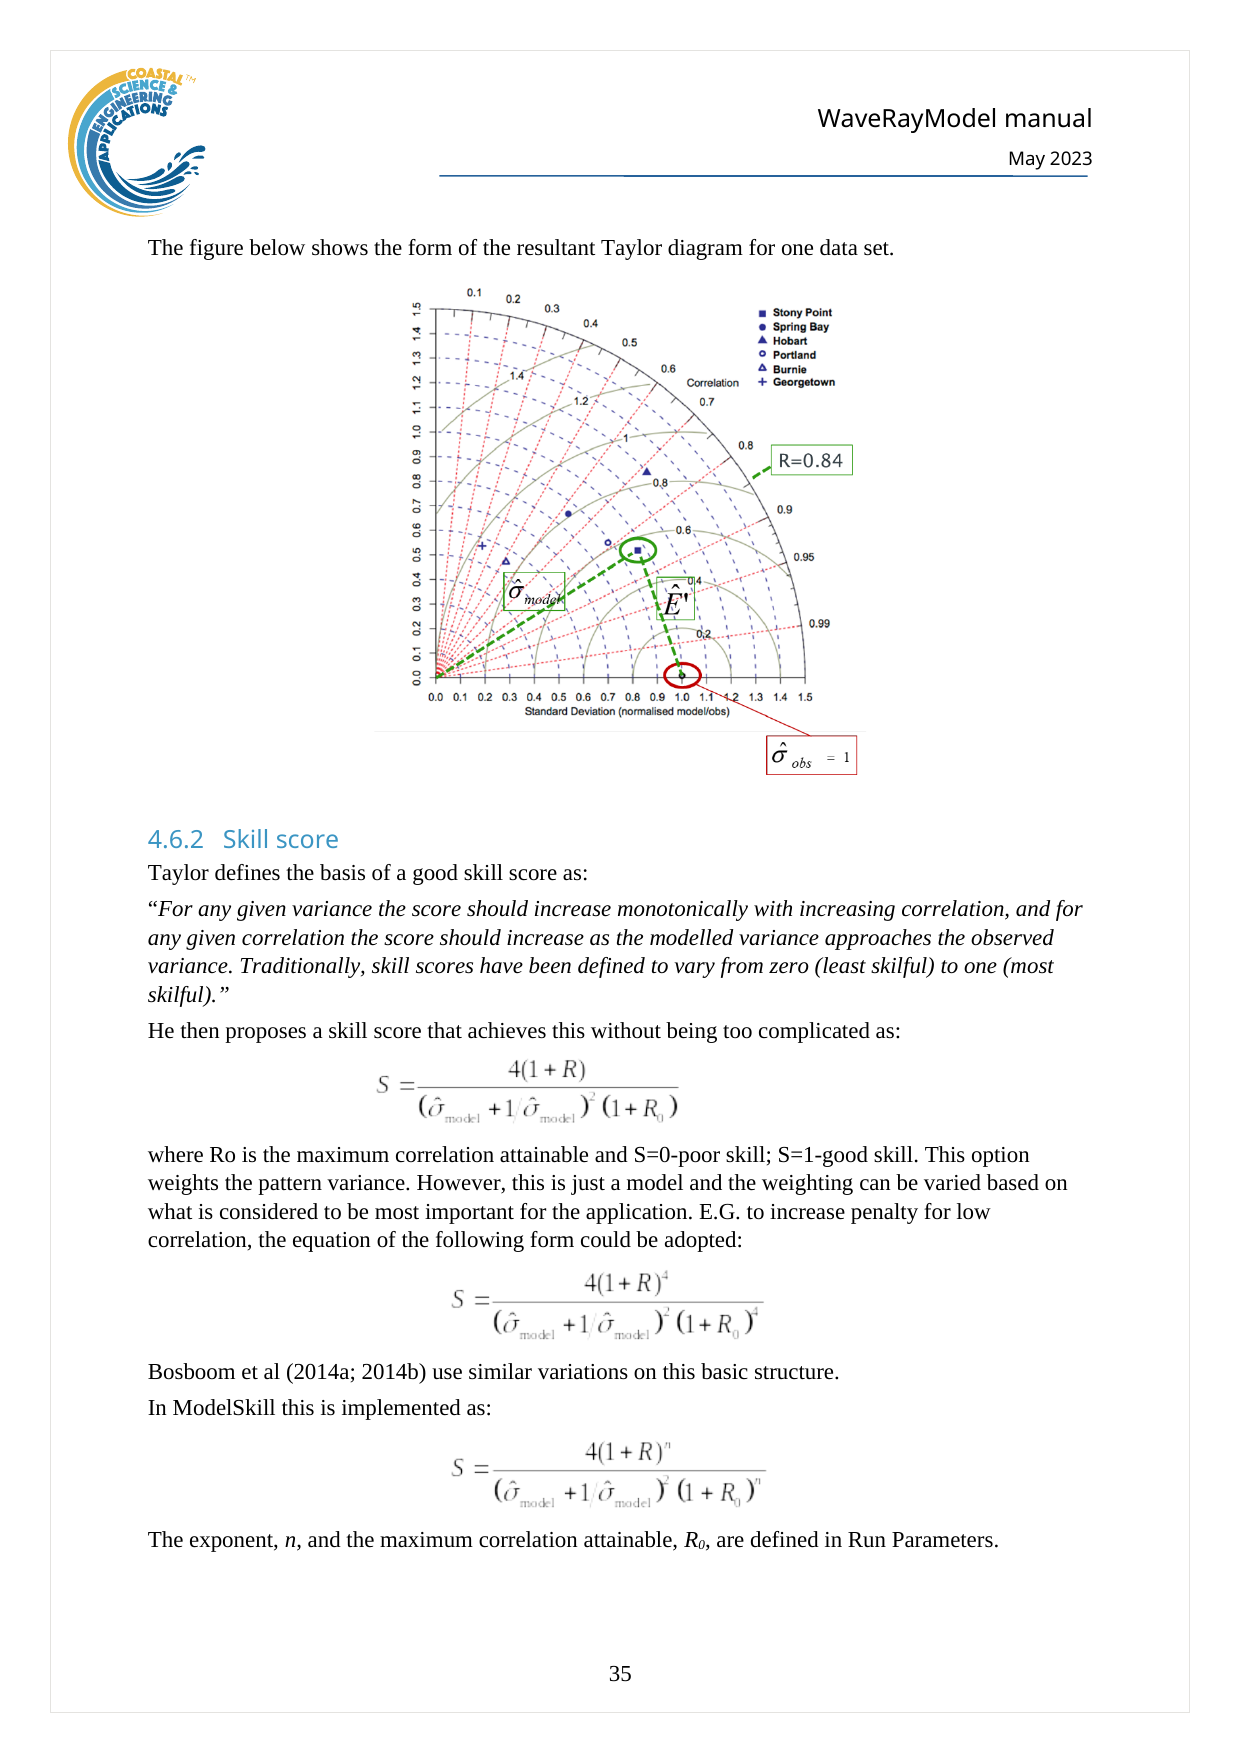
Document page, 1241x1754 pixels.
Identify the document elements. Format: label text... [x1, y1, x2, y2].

text The exponent, n, and the maximum correlation attainable, R0, are defined in Run Parameters. [148, 1526, 1093, 1552]
subtitle Skill score [148, 822, 1093, 856]
text In ModelSkill this is implemented as: [148, 1394, 1093, 1421]
picture [374, 270, 867, 775]
text Taylor defines the basis of a good skill score as: [148, 859, 1093, 885]
text where Ro is the maximum correlation attainable and S=0-poor skill; S=1-good skill. This option weights the pattern variance. However, this is just a model and the weighting can be varied based on what is considered to be most important for the application. E.G. to increase penalty for low correlation, the equation of the following form could be adopted: [148, 1141, 1093, 1252]
text “For any given variance the score should increase monotonically with increasing correlation, and for any given correlation the score should increase as the modelled variance approaches the observed variance. Traditionally, skill scores have been defined to vary from zero (least skilful) to one (most skilful).” [148, 896, 1093, 1007]
text The figure below shows the form of the resultant Taylor diagram for one data set. [148, 234, 1093, 260]
text Bosboom et al (2014a; 2014b) use similar variations on this basic structure. [148, 1358, 1093, 1384]
text He then proposes a skill score that achieves this without being too complicated as: [148, 1018, 1093, 1044]
